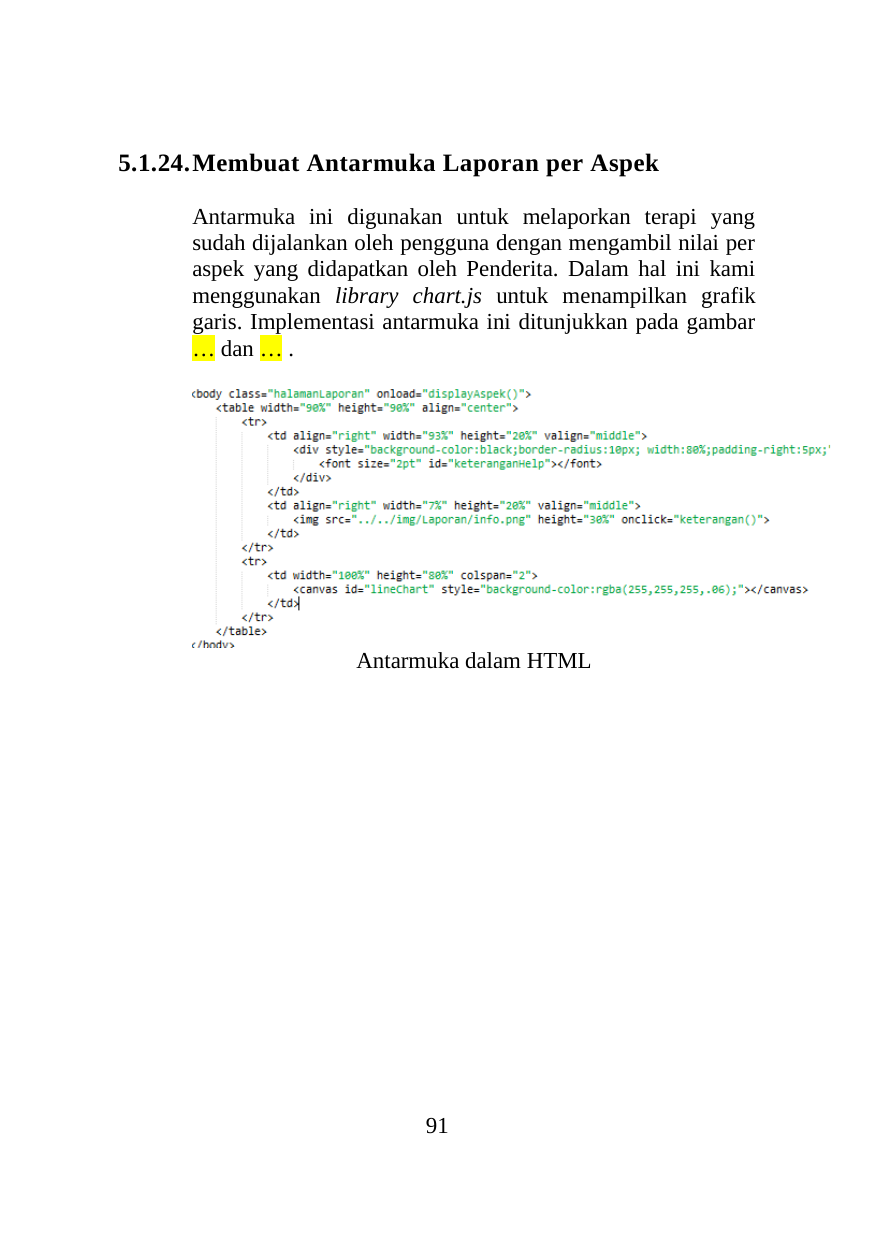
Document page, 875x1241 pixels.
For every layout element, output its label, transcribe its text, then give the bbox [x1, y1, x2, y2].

picture [192, 387, 831, 648]
text Antarmuka ini digunakan untuk melaporkan terapi yang sudah dijalankan oleh pengguna dengan mengambil nilai per aspek yang didapatkan oleh Penderita. Dalam hal ini kami menggunakan library chart.js untuk menampilkan grafik garis. Implementasi antarmuka ini ditunjukkan pada gambar … dan … . [192, 203, 756, 361]
text Antarmuka dalam HTML [192, 648, 756, 674]
subtitle Membuat Antarmuka Laporan per Aspek [118, 148, 756, 176]
